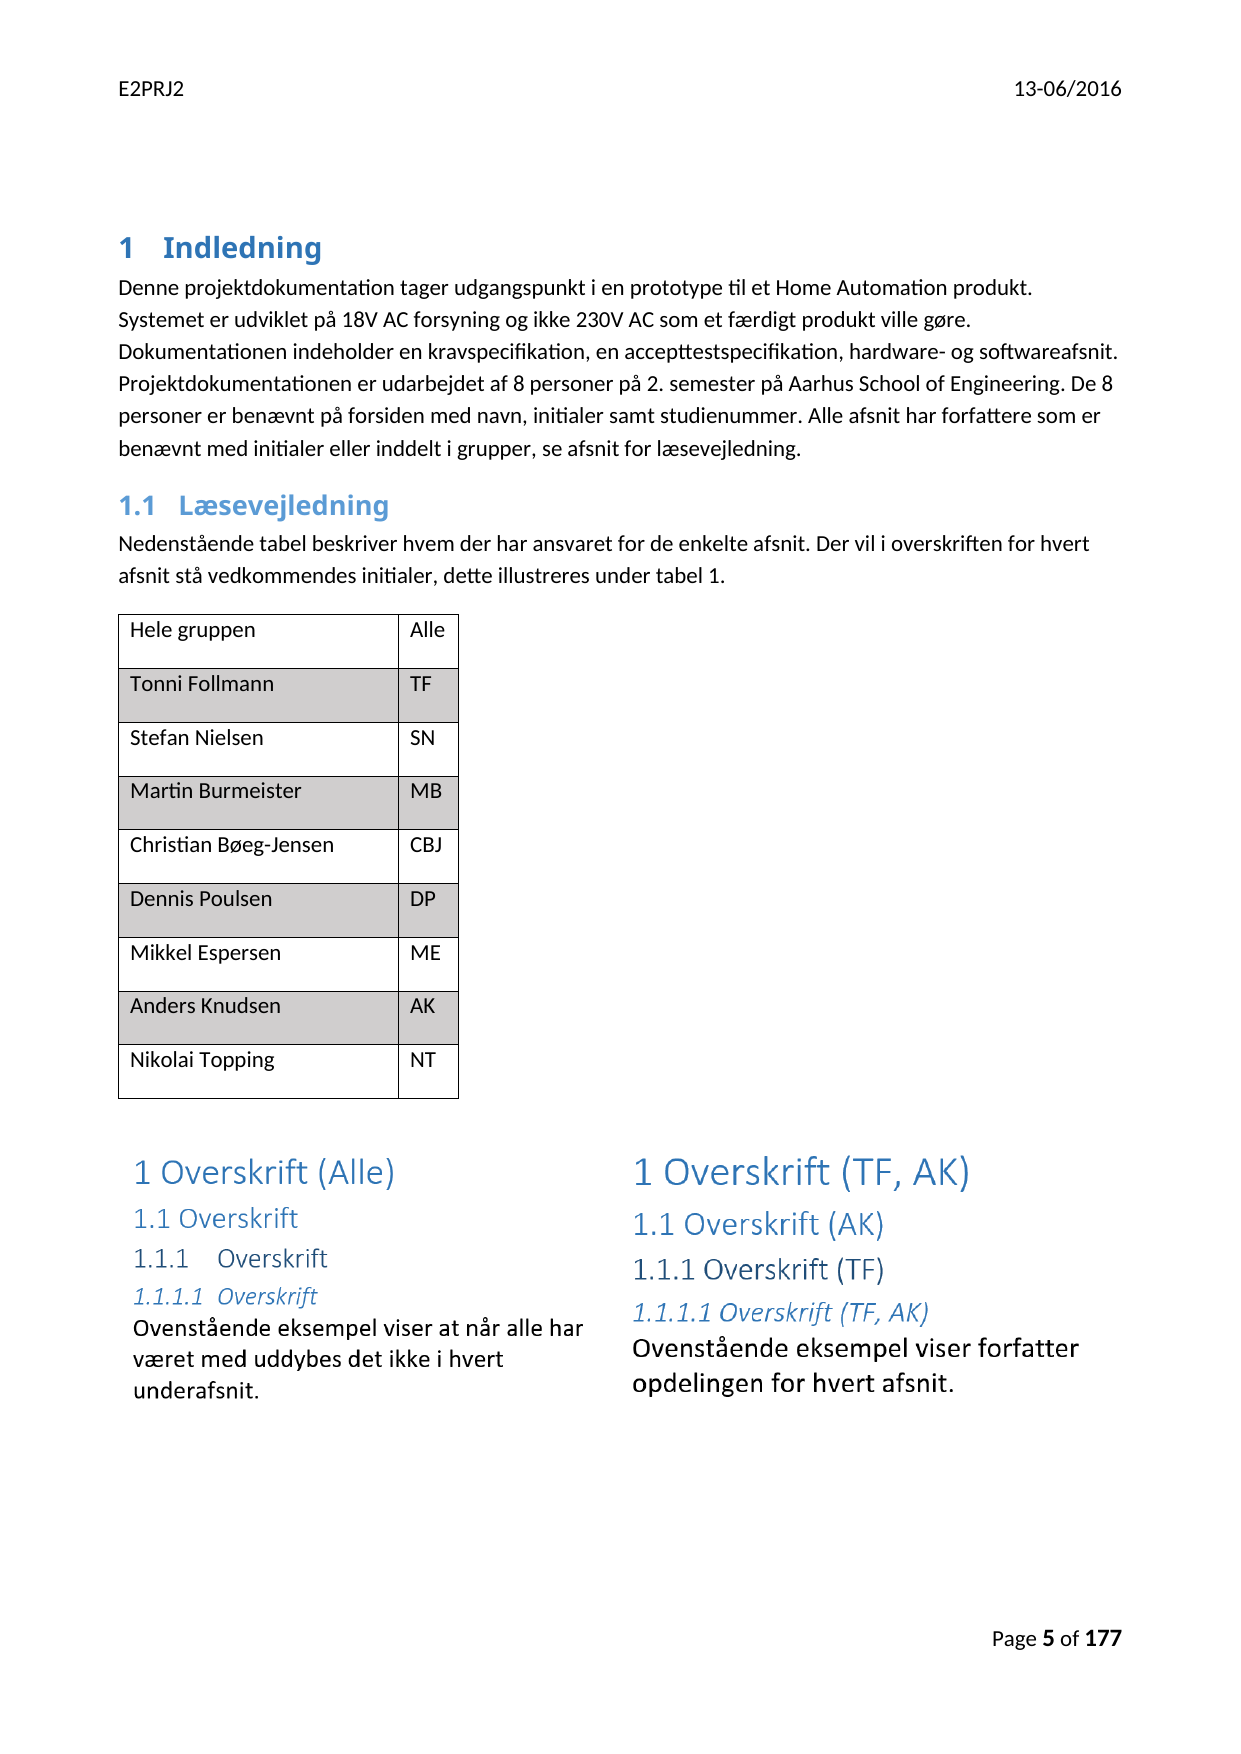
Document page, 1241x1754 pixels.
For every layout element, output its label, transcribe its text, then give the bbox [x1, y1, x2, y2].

table_header Alle [399, 615, 458, 668]
table_cell SN [399, 723, 458, 776]
table_cell Martin Burmeister [119, 777, 398, 829]
table_header [118, 1152, 619, 1420]
text Nedenstående tabel beskriver hvem der har ansvaret for de enkelte afsnit. Der vil i overskriften for hvert afsnit stå vedkommendes initialer, dette illustreres under tabel 1. [118, 529, 1122, 589]
table_cell MB [399, 777, 458, 829]
table_header Hele gruppen [119, 615, 398, 668]
table_header [620, 1152, 1121, 1420]
picture [630, 1152, 1083, 1398]
table_cell Tonni Follmann [119, 669, 398, 722]
table_cell NT [399, 1045, 458, 1098]
text Denne projektdokumentation tager udgangspunkt i en prototype til et Home Automation produkt. Systemet er udviklet på 18V AC forsyning og ikke 230V AC som et færdigt produkt ville gøre. Dokumentationen indeholder en kravspecifikation, en accepttestspecifikation, hardware- og softwareafsnit. Projektdokumentationen er udarbejdet af 8 personer på 2. semester på Aarhus School of Engineering. De 8 personer er benævnt på forsiden med navn, initialer samt studienummer. Alle afsnit har forfattere som er benævnt med initialer eller inddelt i grupper, se afsnit for læsevejledning. [118, 273, 1122, 462]
table_cell Christian Bøeg-Jensen [119, 830, 398, 883]
subtitle Indledning [118, 227, 1122, 267]
table_cell DP [399, 884, 458, 937]
table_cell ME [399, 938, 458, 991]
table_cell Anders Knudsen [119, 992, 398, 1044]
subtitle Læsevejledning [118, 487, 1122, 524]
picture [129, 1152, 587, 1401]
table_cell Nikolai Topping [119, 1045, 398, 1098]
table_cell Stefan Nielsen [119, 723, 398, 776]
table_cell TF [399, 669, 458, 722]
table_cell CBJ [399, 830, 458, 883]
table_cell Dennis Poulsen [119, 884, 398, 937]
table_cell Mikkel Espersen [119, 938, 398, 991]
table_cell AK [399, 992, 458, 1044]
